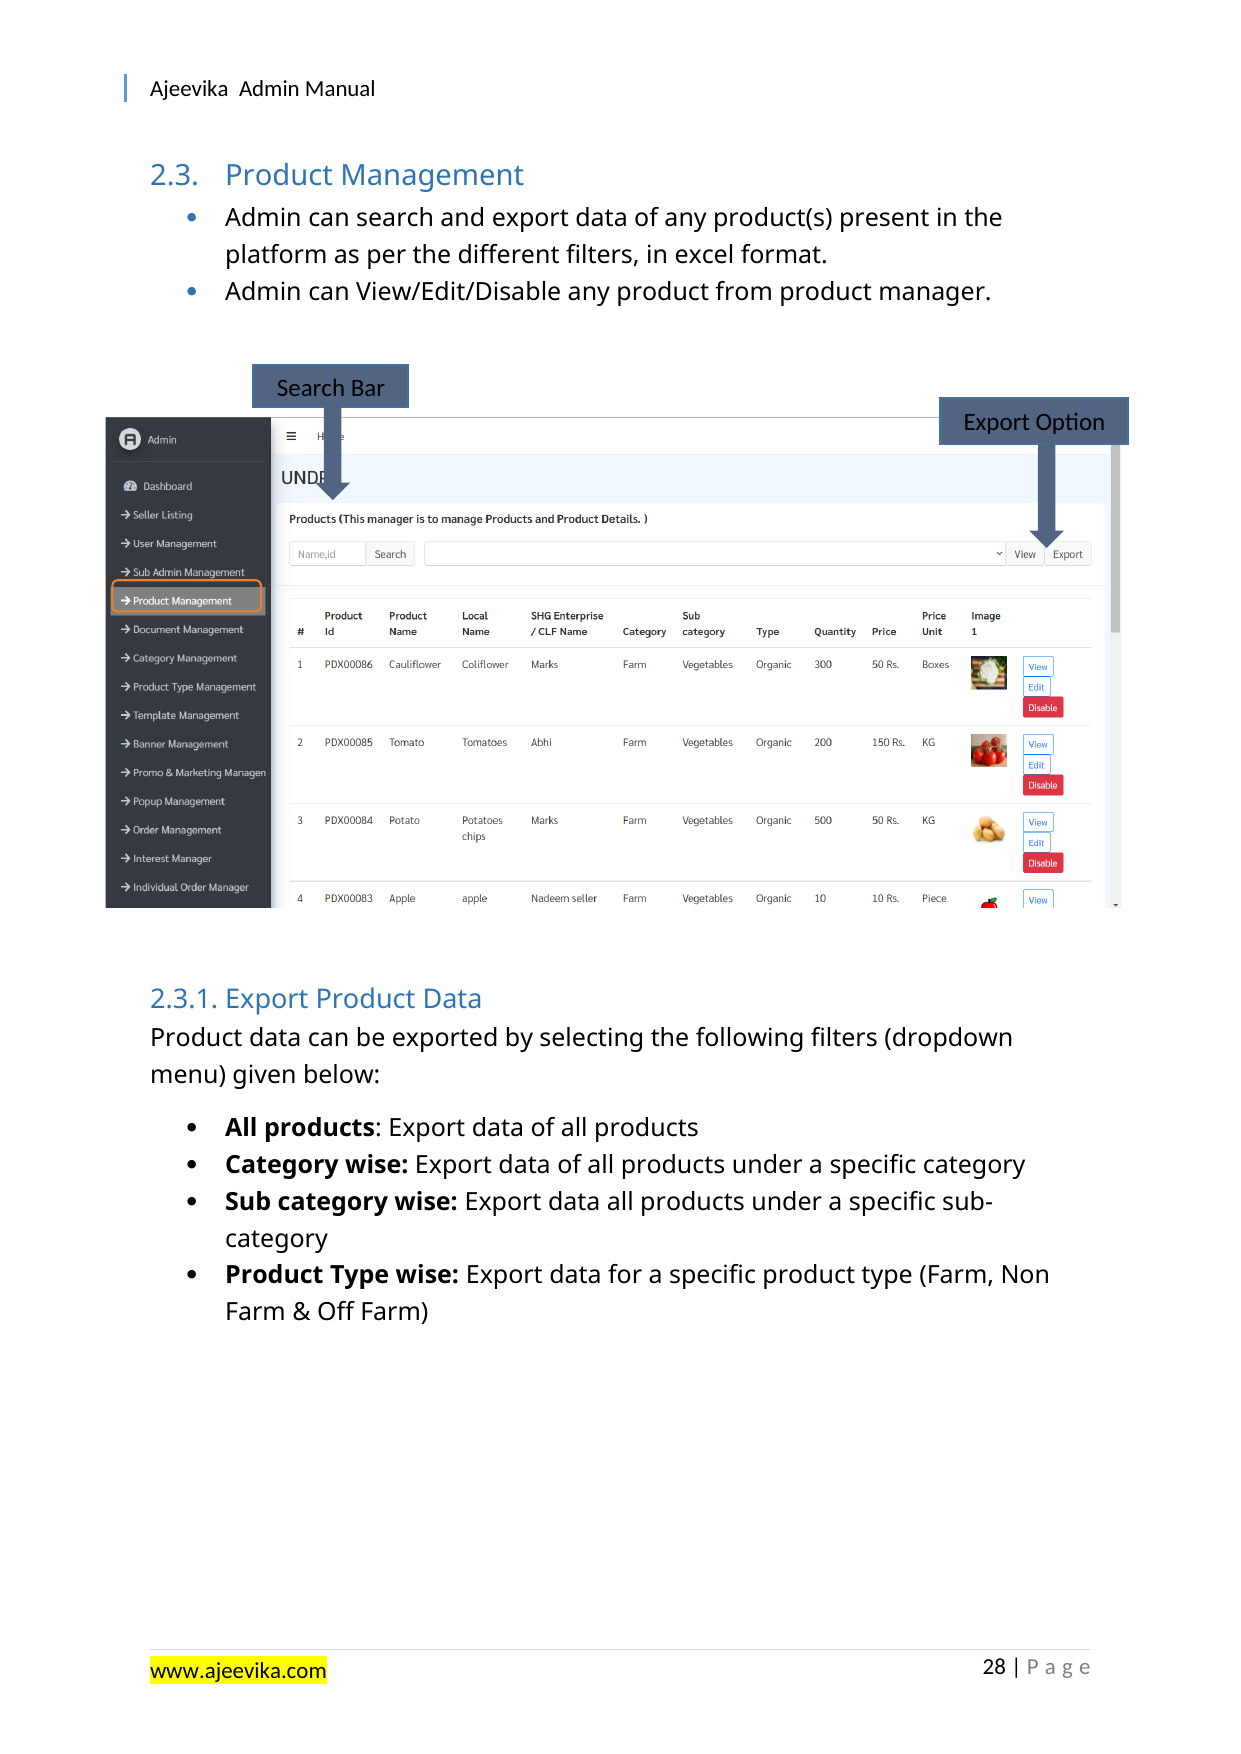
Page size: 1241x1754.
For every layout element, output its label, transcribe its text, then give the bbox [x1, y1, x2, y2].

subtitle Export Product Data [150, 980, 1090, 1017]
picture [105, 417, 1121, 908]
list Admin can search and export data of any product(s) present in the platform as per the different filters, in excel format. [187, 200, 1090, 271]
subtitle Product Management [150, 154, 1090, 194]
list Product Type wise: Export data for a specific product type (Farm, Non Farm & Off Farm) [187, 1257, 1090, 1328]
list All products: Export data of all products [187, 1110, 1090, 1144]
list Admin can View/Edit/Disable any product from product manager. [187, 273, 1090, 307]
list Sub category wise: Export data all products under a specific sub-category [187, 1183, 1090, 1254]
text Product data can be exported by selecting the following filters (dropdown menu) given below: [150, 1020, 1090, 1091]
list Category wise: Export data of all products under a specific category [187, 1147, 1090, 1181]
